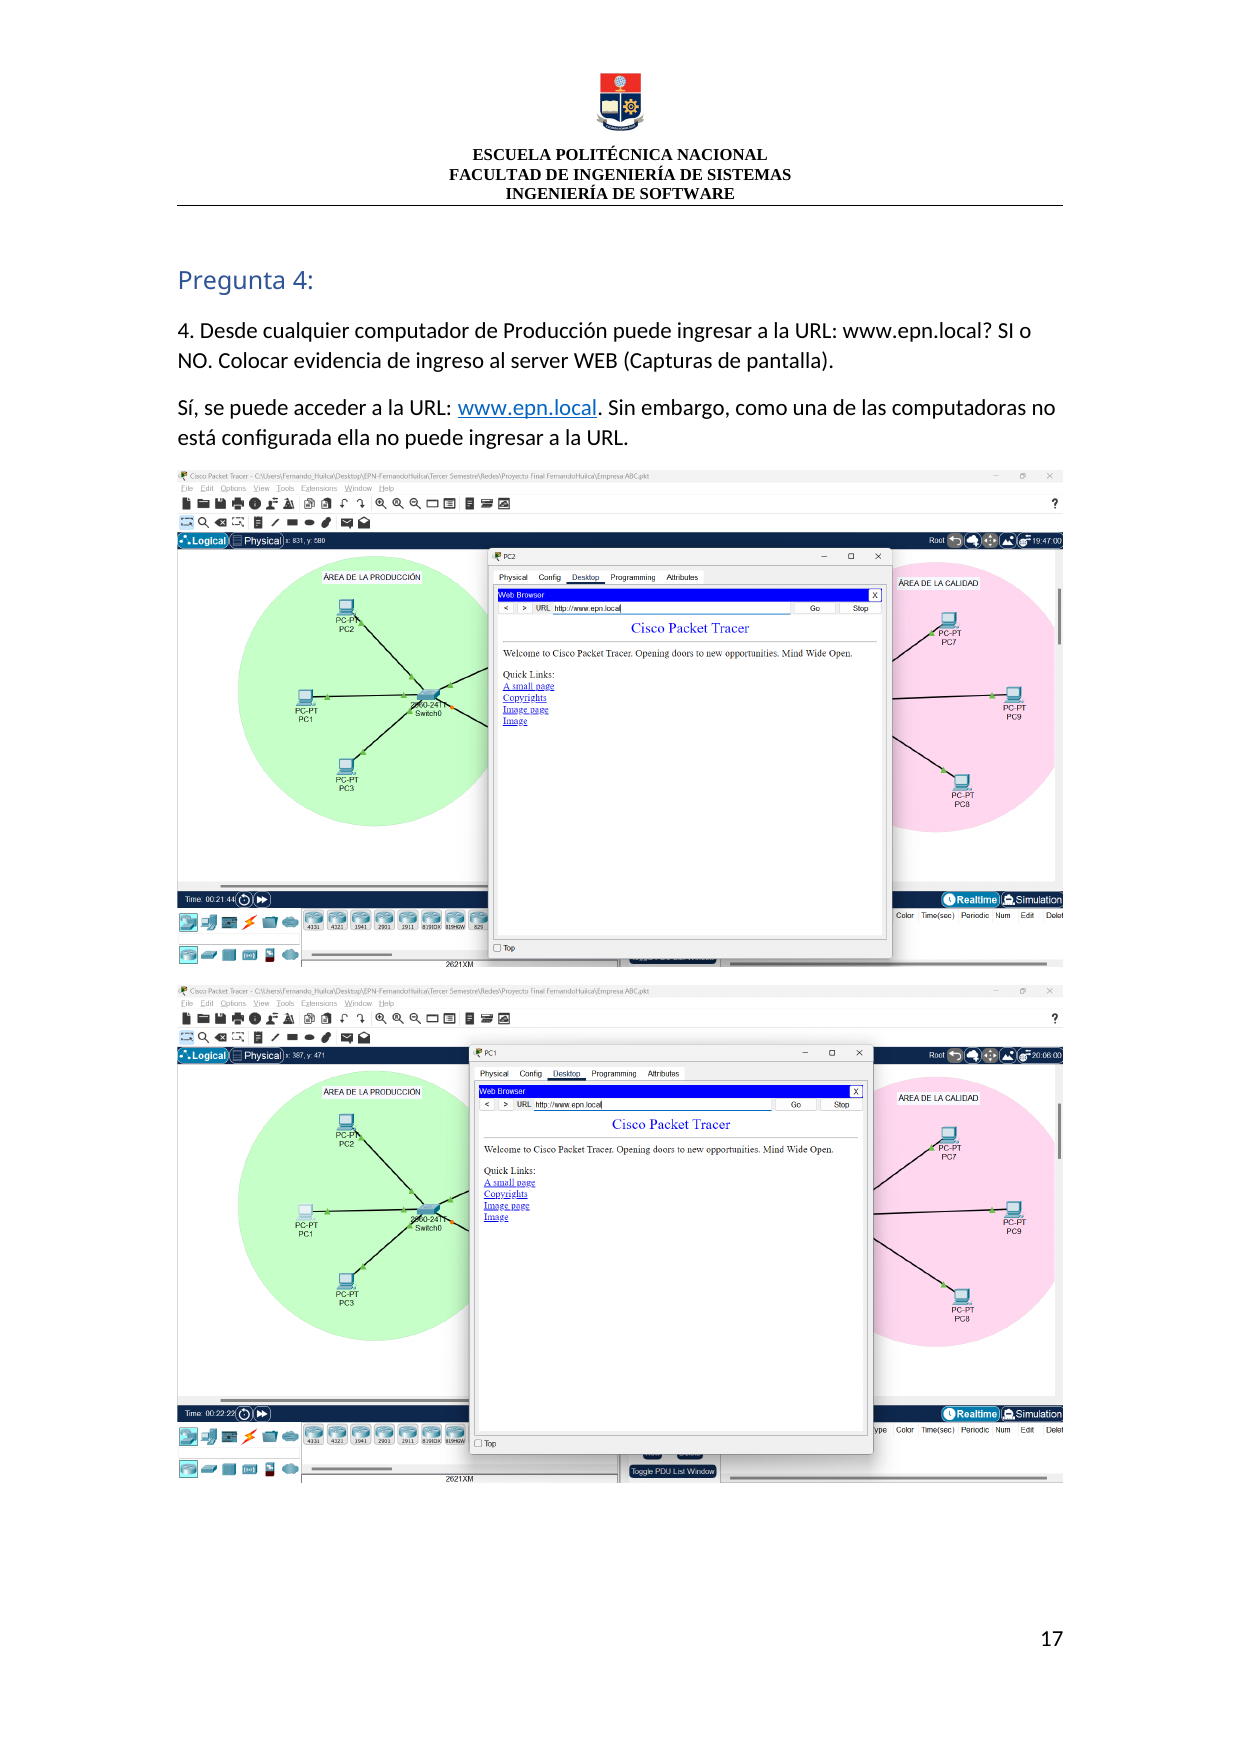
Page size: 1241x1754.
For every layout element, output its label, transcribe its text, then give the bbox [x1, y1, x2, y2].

text Pregunta 4: [177, 262, 1063, 296]
picture [206, 538, 214, 545]
picture [596, 73, 644, 131]
picture [177, 470, 1063, 967]
picture [177, 985, 1063, 1483]
text 4. Desde cualquier computador de Producción puede ingresar a la URL: www.epn.local? SI o NO. Colocar evidencia de ingreso al server WEB (Capturas de pantalla). [177, 316, 1063, 374]
text Sí, se puede acceder a la URL: www.epn.local. Sin embargo, como una de las computadoras no está configurada ella no puede ingresar a la URL. [177, 393, 1063, 451]
picture [206, 1052, 214, 1060]
